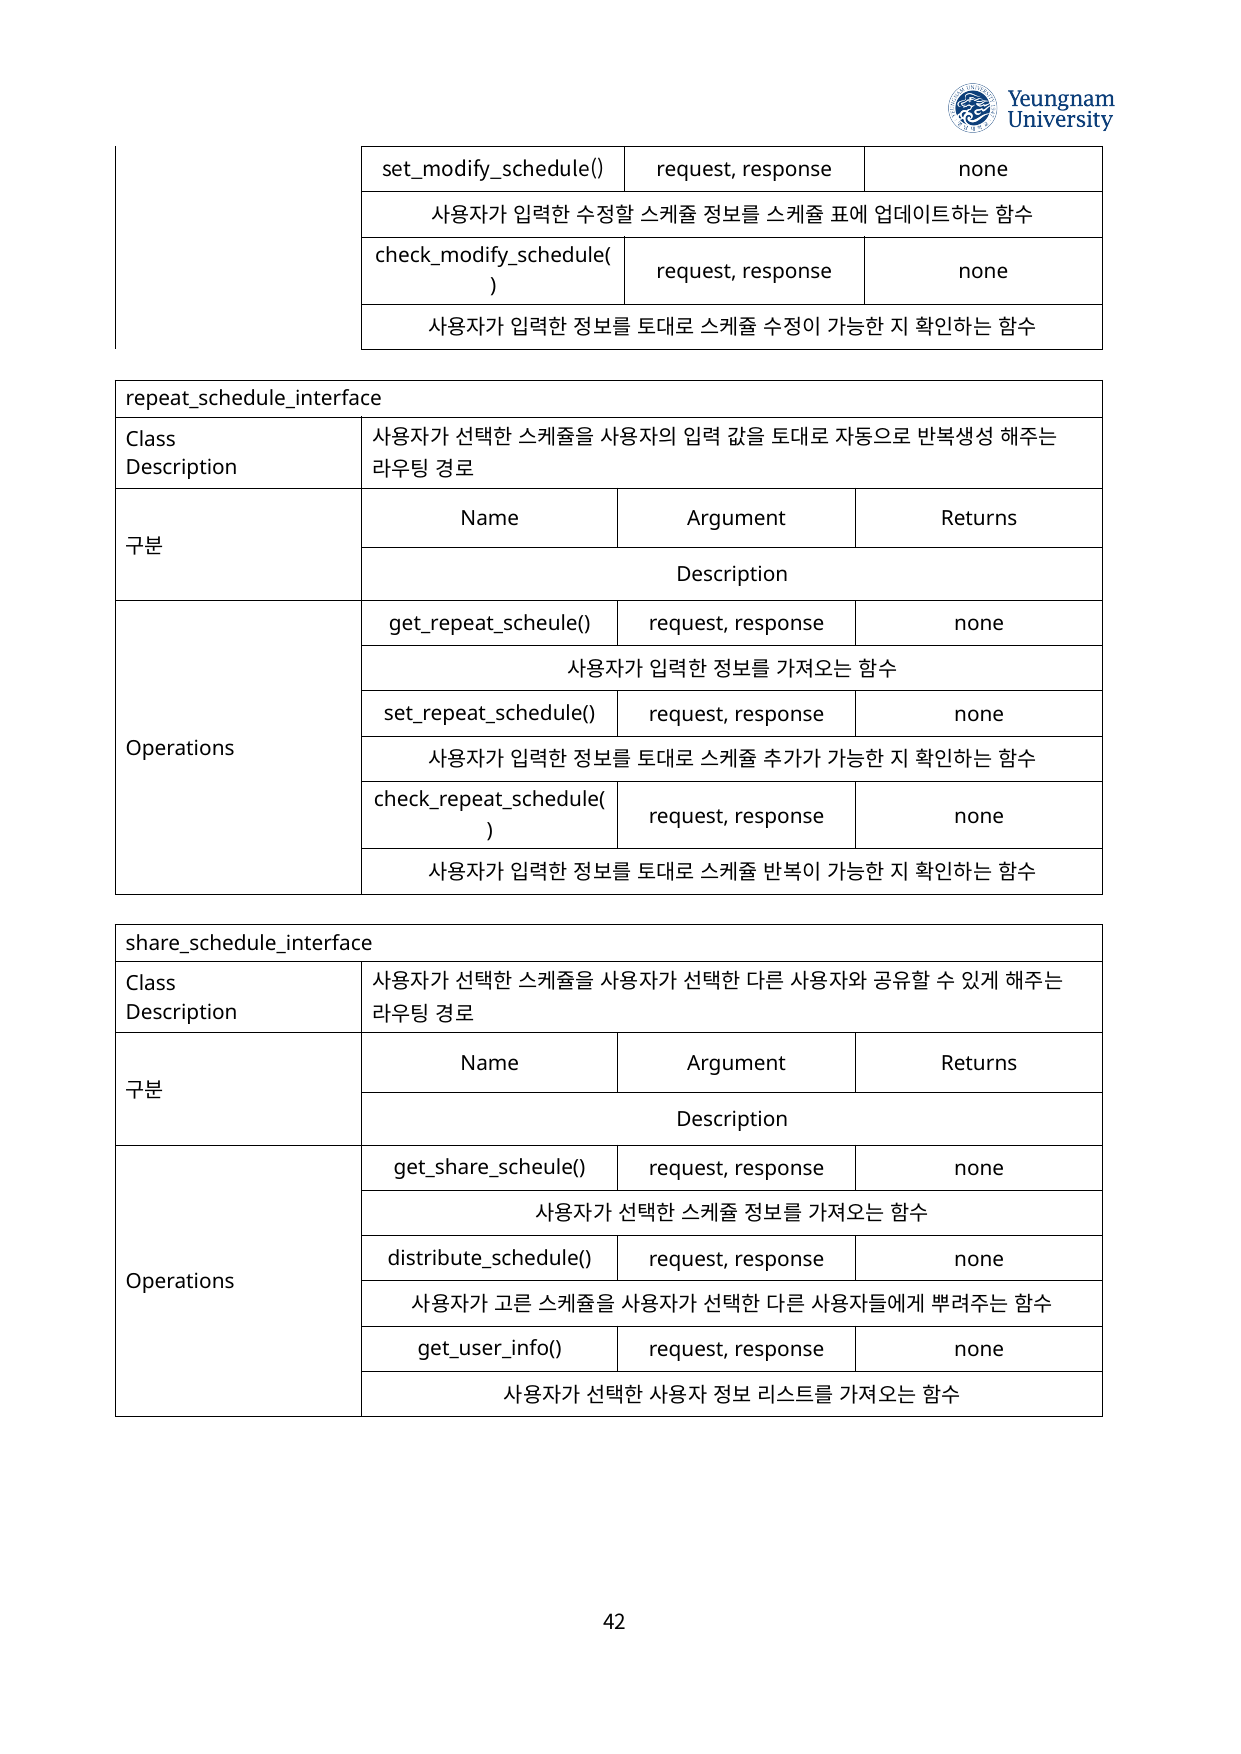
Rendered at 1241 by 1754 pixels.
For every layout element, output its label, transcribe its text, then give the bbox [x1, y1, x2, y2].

table_cell check_modify_schedule() [362, 238, 624, 304]
table_cell request, response [618, 601, 855, 645]
table_cell none [856, 691, 1102, 736]
table_cell 사용자가 고른 스케쥴을 사용자가 선택한 다른 사용자들에게 뿌려주는 함수 [362, 1281, 1102, 1326]
table_cell get_user_info() [362, 1327, 617, 1371]
table_cell 사용자가 선택한 스케쥴을 사용자가 선택한 다른 사용자와 공유할 수 있게 해주는 라우팅 경로 [362, 962, 1102, 1032]
table_cell 사용자가 선택한 스케쥴을 사용자의 입력 값을 토대로 자동으로 반복생성 해주는 라우팅 경로 [362, 418, 1102, 487]
table_cell Description [362, 548, 1102, 600]
table_cell 사용자가 입력한 정보를 토대로 스케쥴 반복이 가능한 지 확인하는 함수 [362, 849, 1102, 894]
table_cell get_share_scheule() [362, 1146, 617, 1190]
table_cell 구분 [116, 1033, 361, 1144]
table_header share_schedule_interface [116, 925, 1102, 961]
table_cell Name [362, 1033, 617, 1091]
table_cell 사용자가 입력한 정보를 토대로 스케쥴 수정이 가능한 지 확인하는 함수 [362, 305, 1102, 349]
table_cell Name [362, 489, 617, 547]
table_cell distribute_schedule() [362, 1236, 617, 1280]
table_cell none [865, 147, 1102, 191]
table_header repeat_schedule_interface [116, 381, 1102, 416]
table_cell set_repeat_schedule() [362, 691, 617, 736]
table_cell none [856, 782, 1102, 848]
table_cell request, response [625, 238, 864, 304]
picture [948, 83, 1115, 133]
table_cell 사용자가 선택한 사용자 정보 리스트를 가져오는 함수 [362, 1372, 1102, 1416]
table_cell Operations [116, 1146, 361, 1416]
table_cell Class Description [116, 418, 361, 487]
table_cell set_modify_schedule() [362, 147, 624, 191]
table_cell 사용자가 입력한 수정할 스케쥴 정보를 스케쥴 표에 업데이트하는 함수 [362, 192, 1102, 236]
table_cell none [856, 1146, 1102, 1190]
table_cell get_repeat_scheule() [362, 601, 617, 645]
table_cell 사용자가 입력한 정보를 토대로 스케쥴 추가가 가능한 지 확인하는 함수 [362, 737, 1102, 781]
table_cell request, response [618, 691, 855, 736]
table_cell request, response [625, 147, 864, 191]
table_cell none [856, 1327, 1102, 1371]
table_cell Returns [856, 489, 1102, 547]
table_cell request, response [618, 1327, 855, 1371]
table_cell Argument [618, 1033, 855, 1091]
table_cell request, response [618, 782, 855, 848]
table_cell Class Description [116, 962, 361, 1032]
table_cell 구분 [116, 489, 361, 600]
table_cell Argument [618, 489, 855, 547]
table_cell Returns [856, 1033, 1102, 1091]
table_cell none [856, 1236, 1102, 1280]
table_cell none [865, 238, 1102, 304]
table_cell 사용자가 입력한 정보를 가져오는 함수 [362, 646, 1102, 690]
table_cell request, response [618, 1236, 855, 1280]
table_cell 사용자가 선택한 스케쥴 정보를 가져오는 함수 [362, 1191, 1102, 1235]
table_cell Description [362, 1093, 1102, 1144]
table_cell none [856, 601, 1102, 645]
table_cell check_repeat_schedule() [362, 782, 617, 848]
table_cell request, response [618, 1146, 855, 1190]
table_cell Operations [116, 601, 361, 894]
